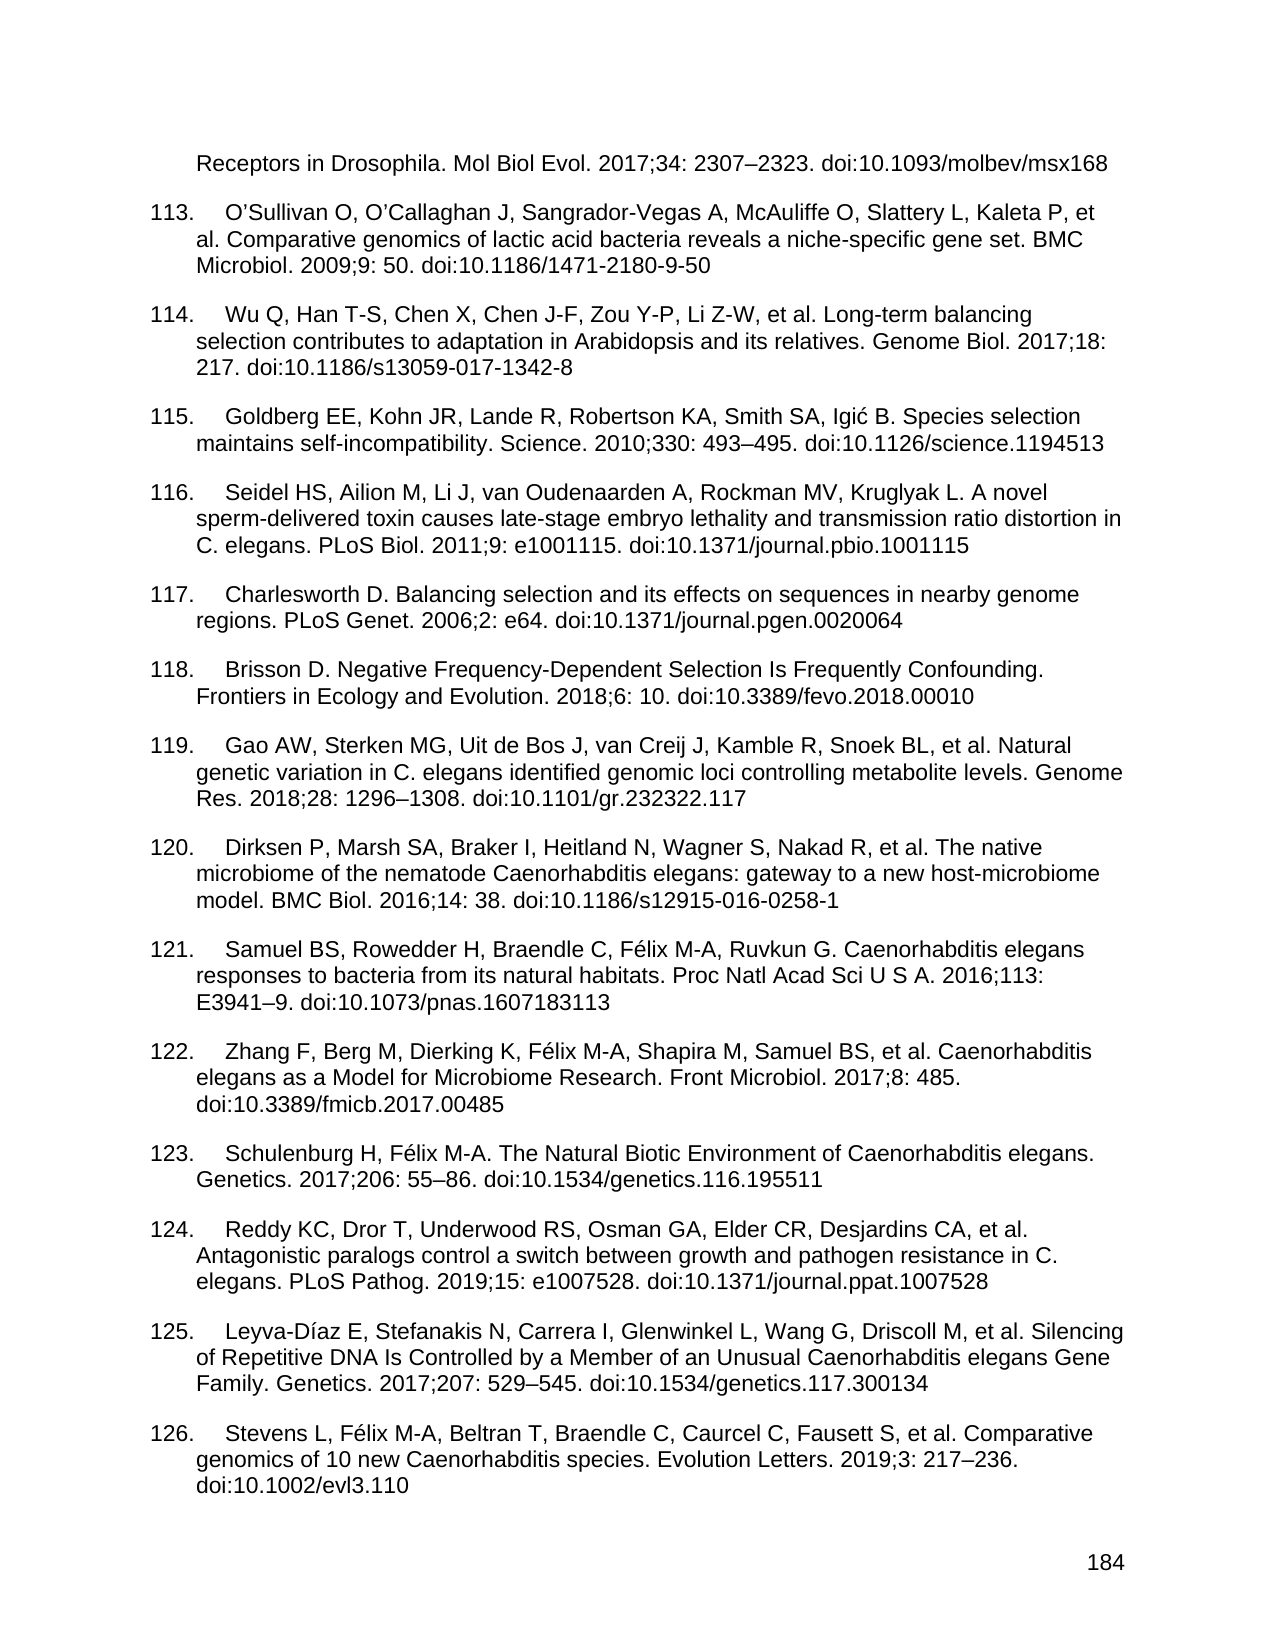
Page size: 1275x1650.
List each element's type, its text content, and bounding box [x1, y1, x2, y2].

text 113. O’Sullivan O, O’Callaghan J, Sangrador-Vegas A, McAuliffe O, Slattery L, Kaleta P, et al. Comparative genomics of lactic acid bacteria reveals a niche-specific gene set. BMC Microbiol. 2009;9: 50. doi:10.1186/1471-2180-9-50 [150, 199, 1125, 278]
text 115. Goldberg EE, Kohn JR, Lande R, Robertson KA, Smith SA, Igić B. Species selection maintains self-incompatibility. Science. 2010;330: 493–495. doi:10.1126/science.1194513 [150, 403, 1125, 456]
text 124. Reddy KC, Dror T, Underwood RS, Osman GA, Elder CR, Desjardins CA, et al. Antagonistic paralogs control a switch between growth and pathogen resistance in C. elegans. PLoS Pathog. 2019;15: e1007528. doi:10.1371/journal.ppat.1007528 [150, 1216, 1125, 1295]
text 122. Zhang F, Berg M, Dierking K, Félix M-A, Shapira M, Samuel BS, et al. Caenorhabditis elegans as a Model for Microbiome Research. Front Microbiol. 2017;8: 485. doi:10.3389/fmicb.2017.00485 [150, 1038, 1125, 1117]
text 117. Charlesworth D. Balancing selection and its effects on sequences in nearby genome regions. PLoS Genet. 2006;2: e64. doi:10.1371/journal.pgen.0020064 [150, 581, 1125, 633]
text 125. Leyva-Díaz E, Stefanakis N, Carrera I, Glenwinkel L, Wang G, Driscoll M, et al. Silencing of Repetitive DNA Is Controlled by a Member of an Unusual Caenorhabditis elegans Gene Family. Genetics. 2017;207: 529–545. doi:10.1534/genetics.117.300134 [150, 1318, 1125, 1397]
text 123. Schulenburg H, Félix M-A. The Natural Biotic Environment of Caenorhabditis elegans. Genetics. 2017;206: 55–86. doi:10.1534/genetics.116.195511 [150, 1140, 1125, 1193]
text 118. Brisson D. Negative Frequency-Dependent Selection Is Frequently Confounding. Frontiers in Ecology and Evolution. 2018;6: 10. doi:10.3389/fevo.2018.00010 [150, 656, 1125, 709]
text 114. Wu Q, Han T-S, Chen X, Chen J-F, Zou Y-P, Li Z-W, et al. Long-term balancing selection contributes to adaptation in Arabidopsis and its relatives. Genome Biol. 2017;18: 217. doi:10.1186/s13059-017-1342-8 [150, 301, 1125, 380]
text 126. Stevens L, Félix M-A, Beltran T, Braendle C, Caurcel C, Fausett S, et al. Comparative genomics of 10 new Caenorhabditis species. Evolution Letters. 2019;3: 217–236. doi:10.1002/evl3.110 [150, 1419, 1125, 1499]
text 119. Gao AW, Sterken MG, Uit de Bos J, van Creij J, Kamble R, Snoek BL, et al. Natural genetic variation in C. elegans identified genomic loci controlling metabolite levels. Genome Res. 2018;28: 1296–1308. doi:10.1101/gr.232322.117 [150, 732, 1125, 811]
text 121. Samuel BS, Rowedder H, Braendle C, Félix M-A, Ruvkun G. Caenorhabditis elegans responses to bacteria from its natural habitats. Proc Natl Acad Sci U S A. 2016;113: E3941–9. doi:10.1073/pnas.1607183113 [150, 936, 1125, 1015]
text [150, 150, 1125, 176]
text 120. Dirksen P, Marsh SA, Braker I, Heitland N, Wagner S, Nakad R, et al. The native microbiome of the nematode Caenorhabditis elegans: gateway to a new host-microbiome model. BMC Biol. 2016;14: 38. doi:10.1186/s12915-016-0258-1 [150, 834, 1125, 913]
text 116. Seidel HS, Ailion M, Li J, van Oudenaarden A, Rockman MV, Kruglyak L. A novel sperm-delivered toxin causes late-stage embryo lethality and transmission ratio distortion in C. elegans. PLoS Biol. 2011;9: e1001115. doi:10.1371/journal.pbio.1001115 [150, 479, 1125, 558]
